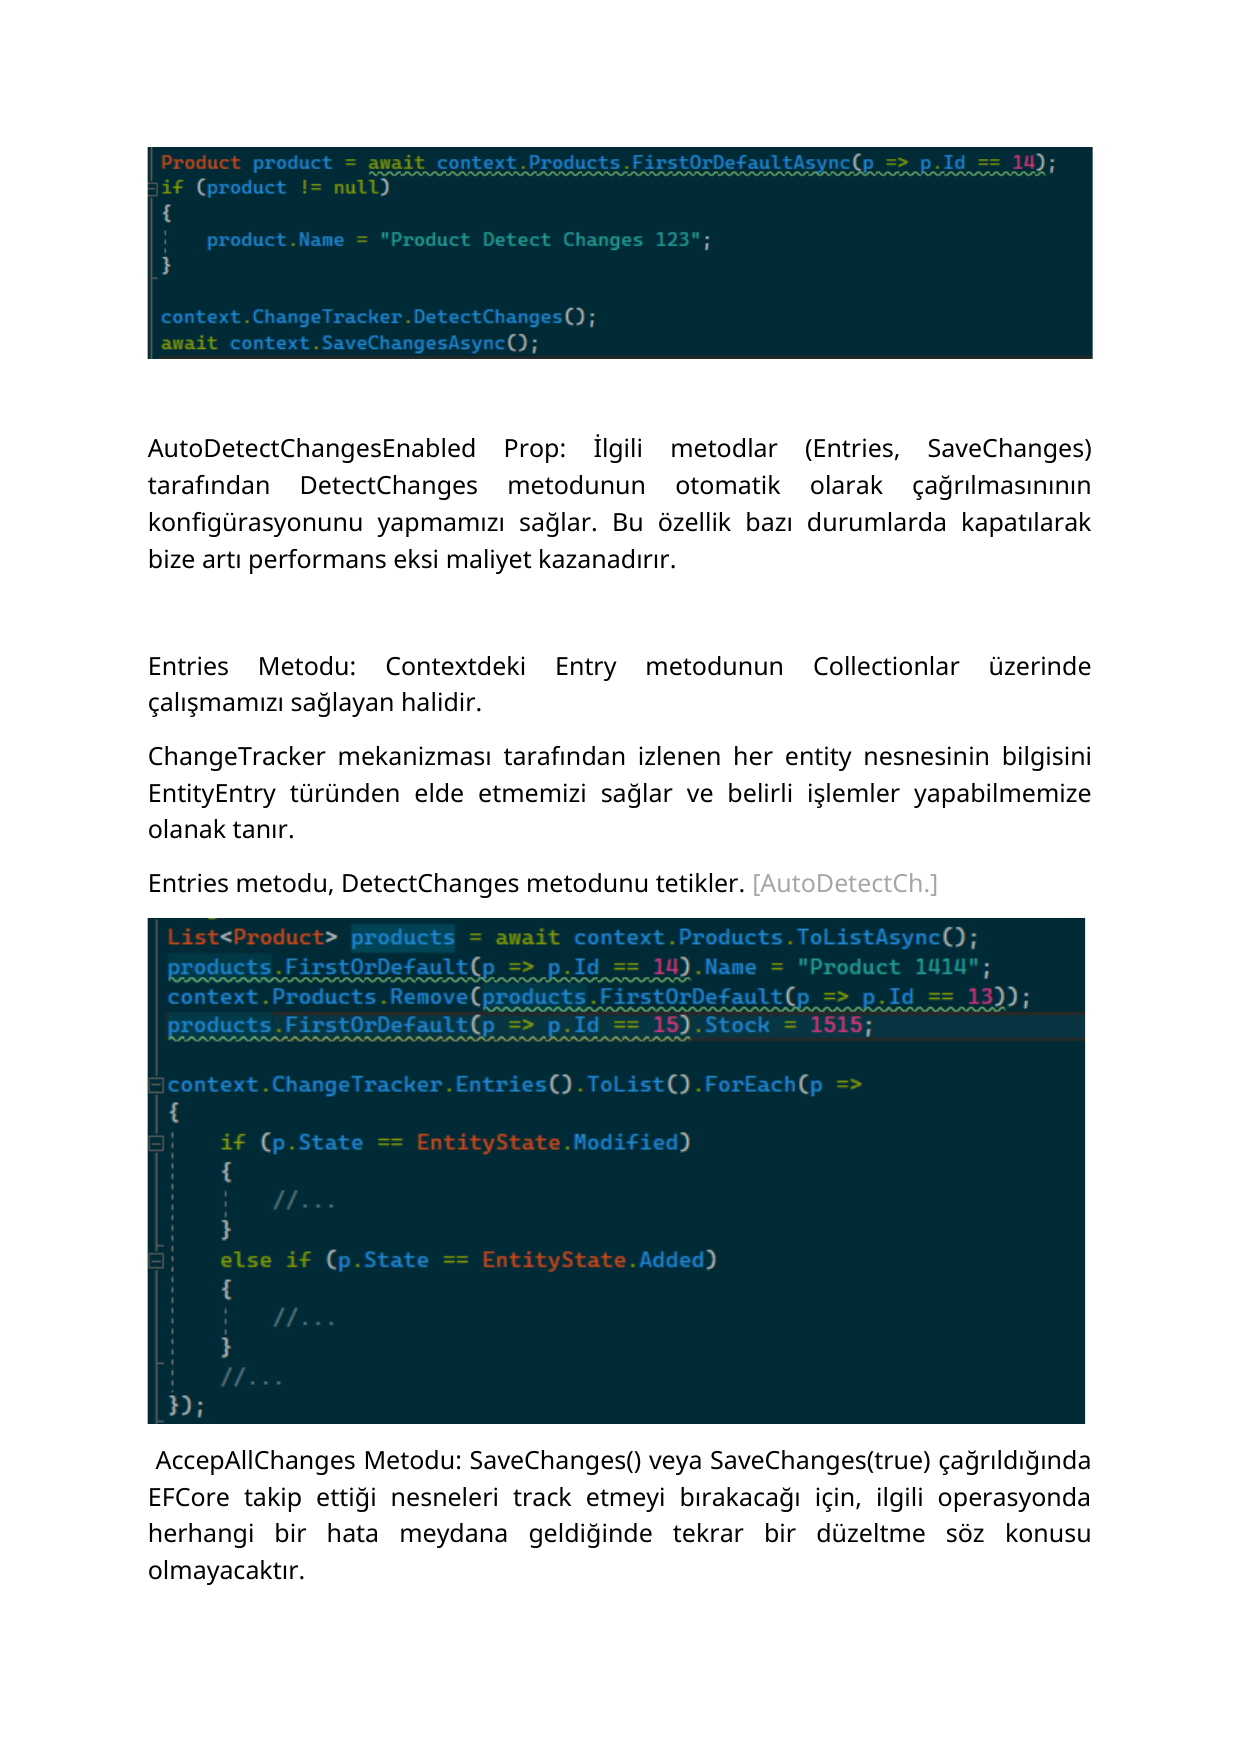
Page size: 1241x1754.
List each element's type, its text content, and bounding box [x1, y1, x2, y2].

picture [943, 927, 952, 947]
picture [438, 160, 447, 168]
picture [339, 961, 350, 974]
picture [956, 959, 966, 974]
picture [508, 334, 516, 351]
picture [576, 160, 585, 168]
picture [415, 310, 436, 322]
picture [733, 964, 757, 974]
text Entries Metodu: Contextdeki Entry metodunun Collectionlar üzerinde çalışmamızı sağlayan halidir. [148, 648, 1093, 719]
picture [327, 932, 337, 942]
picture [653, 1135, 677, 1149]
picture [233, 1252, 272, 1267]
picture [563, 1075, 572, 1094]
picture [647, 160, 652, 168]
picture [288, 1308, 298, 1327]
picture [668, 1075, 677, 1094]
picture [266, 156, 297, 168]
picture [460, 314, 469, 322]
picture [323, 336, 343, 349]
picture [588, 934, 612, 944]
picture [811, 1081, 822, 1096]
picture [392, 314, 402, 322]
picture [497, 237, 505, 246]
picture [758, 1081, 769, 1091]
picture [706, 959, 717, 973]
picture [509, 1134, 535, 1149]
picture [170, 1103, 179, 1123]
picture [732, 993, 757, 1003]
picture [530, 156, 540, 168]
picture [472, 987, 481, 1007]
picture [300, 314, 321, 327]
picture [626, 1135, 637, 1149]
picture [472, 340, 481, 353]
picture [668, 171, 748, 177]
picture [183, 1396, 192, 1415]
picture [640, 1252, 703, 1267]
picture [629, 993, 651, 1003]
picture [327, 1250, 350, 1271]
picture [510, 233, 516, 246]
picture [718, 1081, 730, 1091]
picture [681, 157, 686, 168]
picture [313, 1081, 350, 1096]
picture [365, 957, 691, 983]
picture [346, 160, 355, 166]
picture [623, 237, 631, 246]
picture [588, 237, 598, 246]
picture [654, 959, 664, 974]
picture [690, 156, 712, 168]
picture [514, 172, 531, 176]
picture [265, 310, 274, 322]
picture [509, 1252, 520, 1267]
picture [289, 340, 296, 348]
picture [369, 310, 378, 322]
picture [274, 1191, 284, 1210]
picture [719, 964, 730, 974]
picture [404, 993, 415, 1003]
picture [168, 964, 185, 983]
picture [288, 1191, 297, 1209]
picture [550, 1075, 559, 1094]
picture [457, 993, 467, 1003]
picture [600, 157, 604, 168]
picture [921, 160, 945, 177]
picture [601, 1081, 612, 1091]
picture [508, 157, 512, 168]
picture [222, 1368, 232, 1386]
picture [495, 928, 547, 944]
picture [323, 237, 344, 245]
picture [784, 157, 788, 168]
picture [574, 1134, 598, 1149]
picture [147, 1078, 164, 1133]
picture [161, 314, 171, 322]
picture [166, 987, 1085, 1041]
picture [591, 1076, 598, 1091]
picture [1003, 154, 1045, 176]
picture [242, 340, 263, 349]
picture [902, 989, 913, 1003]
picture [339, 1136, 350, 1149]
picture [431, 964, 442, 974]
picture [732, 1076, 757, 1091]
picture [956, 927, 965, 947]
picture [714, 156, 735, 168]
picture [253, 310, 263, 322]
picture [982, 988, 993, 1004]
picture [800, 959, 807, 966]
picture [574, 934, 585, 944]
picture [326, 993, 349, 1003]
picture [324, 157, 328, 168]
picture [254, 160, 263, 172]
picture [300, 233, 320, 245]
picture [355, 1076, 364, 1091]
picture [183, 959, 218, 974]
picture [210, 990, 218, 1003]
picture [536, 1081, 545, 1086]
picture [299, 1252, 311, 1267]
picture [978, 160, 999, 166]
picture [641, 934, 651, 944]
picture [418, 1133, 469, 1149]
picture [600, 1252, 625, 1267]
picture [706, 1250, 716, 1270]
picture [197, 179, 205, 196]
picture [207, 336, 217, 349]
picture [863, 931, 874, 944]
picture [509, 963, 520, 971]
picture [760, 160, 770, 168]
picture [615, 1077, 624, 1091]
picture [653, 931, 664, 944]
text AccepAllChanges Metodu: SaveChanges() veya SaveChanges(true) çağrıldığında EFCore takip ettiği nesneleri track etmeyi bırakacağı için, ilgili operasyonda herhangi bir hata meydana geldiğinde tekrar bir düzeltme söz konusu olmayacaktır. [148, 1442, 1093, 1587]
picture [391, 1081, 401, 1091]
picture [773, 990, 781, 1003]
picture [627, 934, 638, 944]
picture [430, 1081, 442, 1091]
text AutoDetectChangesEnabled Prop: İlgili metodlar (Entries, SaveChanges) tarafından DetectChanges metodunun otomatik olarak çağrılmasınının konfigürasyonunu yapmamızı sağlar. Bu özellik bazı durumlarda kapatılarak bize artı performans eksi maliyet kazanadırır. [148, 431, 1093, 576]
picture [155, 1271, 163, 1424]
picture [221, 1081, 231, 1091]
picture [162, 179, 171, 193]
picture [377, 1081, 389, 1091]
picture [633, 156, 642, 168]
picture [147, 1136, 164, 1268]
picture [483, 1252, 506, 1267]
picture [902, 934, 913, 948]
picture [891, 960, 901, 974]
picture [658, 160, 676, 168]
picture [222, 1162, 231, 1182]
picture [345, 314, 355, 322]
picture [470, 1081, 480, 1091]
picture [357, 314, 366, 322]
picture [418, 934, 427, 943]
picture [611, 237, 620, 250]
picture [300, 160, 309, 168]
picture [286, 959, 298, 973]
picture [391, 989, 403, 1003]
picture [208, 181, 264, 197]
picture [287, 989, 323, 1003]
picture [576, 233, 580, 245]
picture [231, 340, 240, 348]
picture [575, 959, 584, 974]
picture [469, 934, 481, 941]
picture [275, 1308, 284, 1327]
picture [918, 959, 926, 974]
picture [441, 336, 459, 349]
picture [891, 989, 897, 1003]
picture [838, 959, 862, 974]
picture [477, 171, 492, 176]
picture [222, 1338, 231, 1358]
picture [635, 237, 642, 246]
picture [659, 233, 665, 246]
picture [653, 1078, 664, 1091]
picture [147, 147, 157, 184]
picture [182, 993, 206, 1003]
picture [286, 1250, 298, 1267]
picture [182, 1081, 206, 1091]
picture [334, 184, 356, 193]
picture [614, 931, 625, 944]
picture [748, 160, 758, 168]
picture [536, 1086, 546, 1091]
picture [277, 314, 297, 322]
picture [249, 961, 253, 973]
picture [563, 990, 571, 1003]
picture [352, 1139, 362, 1149]
picture [443, 994, 455, 1003]
picture [681, 1133, 690, 1152]
picture [836, 1078, 862, 1090]
picture [368, 180, 378, 193]
picture [1025, 155, 1035, 168]
picture [449, 314, 458, 322]
picture [405, 1253, 413, 1267]
picture [272, 1077, 284, 1091]
picture [447, 939, 455, 944]
picture [207, 1078, 218, 1091]
picture [427, 237, 432, 246]
picture [391, 1257, 403, 1267]
picture [876, 929, 900, 944]
picture [415, 156, 424, 169]
picture [440, 237, 447, 246]
picture [407, 959, 415, 973]
picture [535, 1135, 560, 1149]
picture [185, 977, 209, 983]
picture [786, 154, 921, 177]
picture [498, 989, 547, 1003]
picture [799, 1075, 808, 1094]
picture [458, 961, 463, 973]
picture [587, 160, 596, 168]
picture [354, 990, 361, 1003]
picture [273, 989, 284, 1003]
picture [443, 959, 450, 973]
picture [681, 1075, 690, 1094]
picture [366, 934, 373, 944]
picture [758, 989, 769, 1003]
picture [812, 959, 822, 974]
picture [262, 1133, 284, 1154]
picture [287, 1077, 296, 1091]
picture [260, 964, 271, 974]
picture [616, 989, 622, 1003]
picture [462, 234, 470, 246]
picture [335, 314, 344, 322]
picture [841, 160, 849, 168]
picture [365, 994, 376, 1003]
picture [266, 185, 274, 193]
picture [531, 237, 539, 246]
picture [650, 171, 667, 176]
picture [485, 232, 492, 246]
picture [164, 205, 171, 222]
picture [482, 1078, 494, 1091]
picture [565, 308, 573, 325]
picture [414, 171, 476, 177]
picture [301, 964, 309, 974]
picture [314, 964, 336, 974]
picture [382, 179, 389, 196]
picture [221, 993, 232, 1003]
picture [601, 1135, 612, 1149]
picture [536, 1252, 574, 1271]
picture [311, 160, 320, 168]
text ChangeTracker mekanizması tarafından izlenen her entity nesnesinin bilgisini EntityEntry türünden elde etmemizi sağlar ve belirli işlemler yapabilmemize olanak tanır. [148, 738, 1093, 846]
picture [233, 1134, 245, 1149]
picture [587, 959, 599, 973]
picture [719, 989, 730, 1003]
picture [971, 959, 977, 966]
picture [357, 237, 367, 243]
picture [461, 160, 470, 168]
picture [523, 962, 534, 972]
picture [928, 993, 954, 1000]
picture [825, 963, 836, 974]
picture [523, 1251, 534, 1267]
picture [208, 314, 217, 322]
picture [484, 340, 504, 348]
picture [266, 337, 271, 348]
picture [886, 157, 908, 167]
picture [519, 334, 527, 351]
picture [955, 156, 965, 168]
picture [773, 156, 780, 168]
picture [665, 989, 679, 1003]
picture [946, 156, 950, 168]
picture [168, 993, 179, 1003]
picture [234, 964, 244, 973]
picture [823, 991, 849, 1002]
picture [185, 314, 194, 322]
picture [416, 237, 424, 246]
picture [510, 1081, 520, 1091]
picture [470, 1134, 508, 1154]
picture [221, 964, 231, 973]
picture [449, 160, 458, 168]
picture [543, 233, 550, 246]
picture [170, 1396, 179, 1416]
picture [393, 232, 402, 245]
picture [532, 171, 612, 177]
picture [352, 934, 364, 948]
picture [737, 156, 746, 168]
picture [276, 340, 286, 349]
picture [669, 232, 677, 246]
picture [299, 1134, 311, 1149]
picture [381, 336, 389, 348]
picture [381, 314, 389, 322]
picture [417, 1081, 428, 1091]
picture [794, 156, 804, 168]
picture [417, 1257, 428, 1266]
picture [378, 930, 401, 944]
picture [615, 1139, 624, 1149]
picture [346, 336, 378, 348]
picture [548, 929, 560, 944]
picture [944, 959, 952, 974]
picture [168, 928, 219, 944]
picture [326, 1139, 337, 1149]
picture [174, 314, 182, 322]
picture [404, 934, 415, 944]
picture [830, 160, 838, 168]
picture [235, 1368, 245, 1386]
picture [221, 1256, 232, 1267]
picture [221, 1133, 232, 1149]
picture [222, 1220, 231, 1240]
picture [575, 1252, 600, 1267]
picture [210, 977, 364, 983]
picture [208, 233, 274, 249]
picture [161, 335, 206, 349]
picture [457, 1076, 466, 1091]
picture [772, 1077, 796, 1091]
picture [235, 994, 243, 1003]
picture [312, 1136, 323, 1149]
picture [484, 310, 488, 322]
picture [235, 1078, 257, 1091]
picture [680, 989, 716, 1003]
picture [916, 934, 940, 944]
picture [706, 1076, 717, 1091]
picture [365, 1252, 376, 1267]
picture [494, 310, 551, 327]
picture [231, 311, 236, 322]
picture [249, 990, 256, 1003]
picture [496, 1081, 508, 1091]
picture [1009, 987, 1018, 1007]
picture [865, 963, 874, 974]
picture [300, 337, 306, 348]
picture [548, 993, 558, 1003]
picture [764, 172, 785, 176]
picture [655, 990, 664, 1003]
picture [404, 1077, 415, 1091]
picture [601, 989, 611, 1003]
picture [1014, 155, 1022, 168]
picture [162, 155, 205, 168]
picture [542, 160, 551, 168]
picture [221, 929, 324, 944]
picture [577, 308, 584, 325]
picture [378, 172, 395, 176]
picture [365, 1081, 376, 1091]
picture [681, 237, 689, 246]
picture [443, 1256, 468, 1264]
picture [948, 171, 1002, 177]
picture [168, 1081, 179, 1091]
picture [520, 237, 528, 246]
picture [613, 171, 627, 176]
picture [667, 959, 678, 974]
picture [147, 195, 157, 359]
picture [811, 934, 822, 944]
picture [222, 1280, 231, 1300]
picture [749, 171, 763, 176]
picture [825, 929, 834, 944]
picture [564, 232, 573, 246]
picture [771, 963, 783, 971]
picture [600, 237, 608, 246]
picture [404, 237, 413, 246]
text Entries metodu, DetectChanges metodunu tetikler. [AutoDetectCh.] [148, 866, 1093, 899]
picture [613, 963, 639, 971]
picture [878, 963, 888, 974]
picture [772, 934, 782, 944]
picture [451, 237, 459, 246]
picture [758, 931, 769, 944]
picture [418, 993, 442, 1003]
picture [311, 184, 321, 190]
picture [641, 1139, 652, 1149]
picture [432, 931, 436, 943]
picture [357, 180, 366, 193]
picture [172, 180, 183, 193]
picture [552, 156, 573, 168]
picture [495, 171, 514, 176]
picture [971, 941, 976, 949]
picture [628, 172, 649, 176]
picture [929, 959, 940, 974]
picture [299, 1081, 311, 1091]
picture [797, 929, 808, 944]
picture [208, 156, 241, 168]
picture [368, 160, 413, 177]
picture [392, 340, 436, 353]
picture [380, 1253, 384, 1266]
picture [220, 314, 227, 322]
picture [417, 964, 429, 974]
picture [640, 1081, 651, 1091]
picture [302, 180, 306, 193]
picture [396, 172, 413, 176]
picture [496, 160, 503, 168]
picture [522, 1081, 533, 1091]
picture [484, 160, 493, 168]
picture [351, 959, 402, 974]
picture [679, 929, 755, 944]
picture [838, 934, 860, 944]
picture [164, 257, 171, 274]
picture [628, 1081, 637, 1091]
